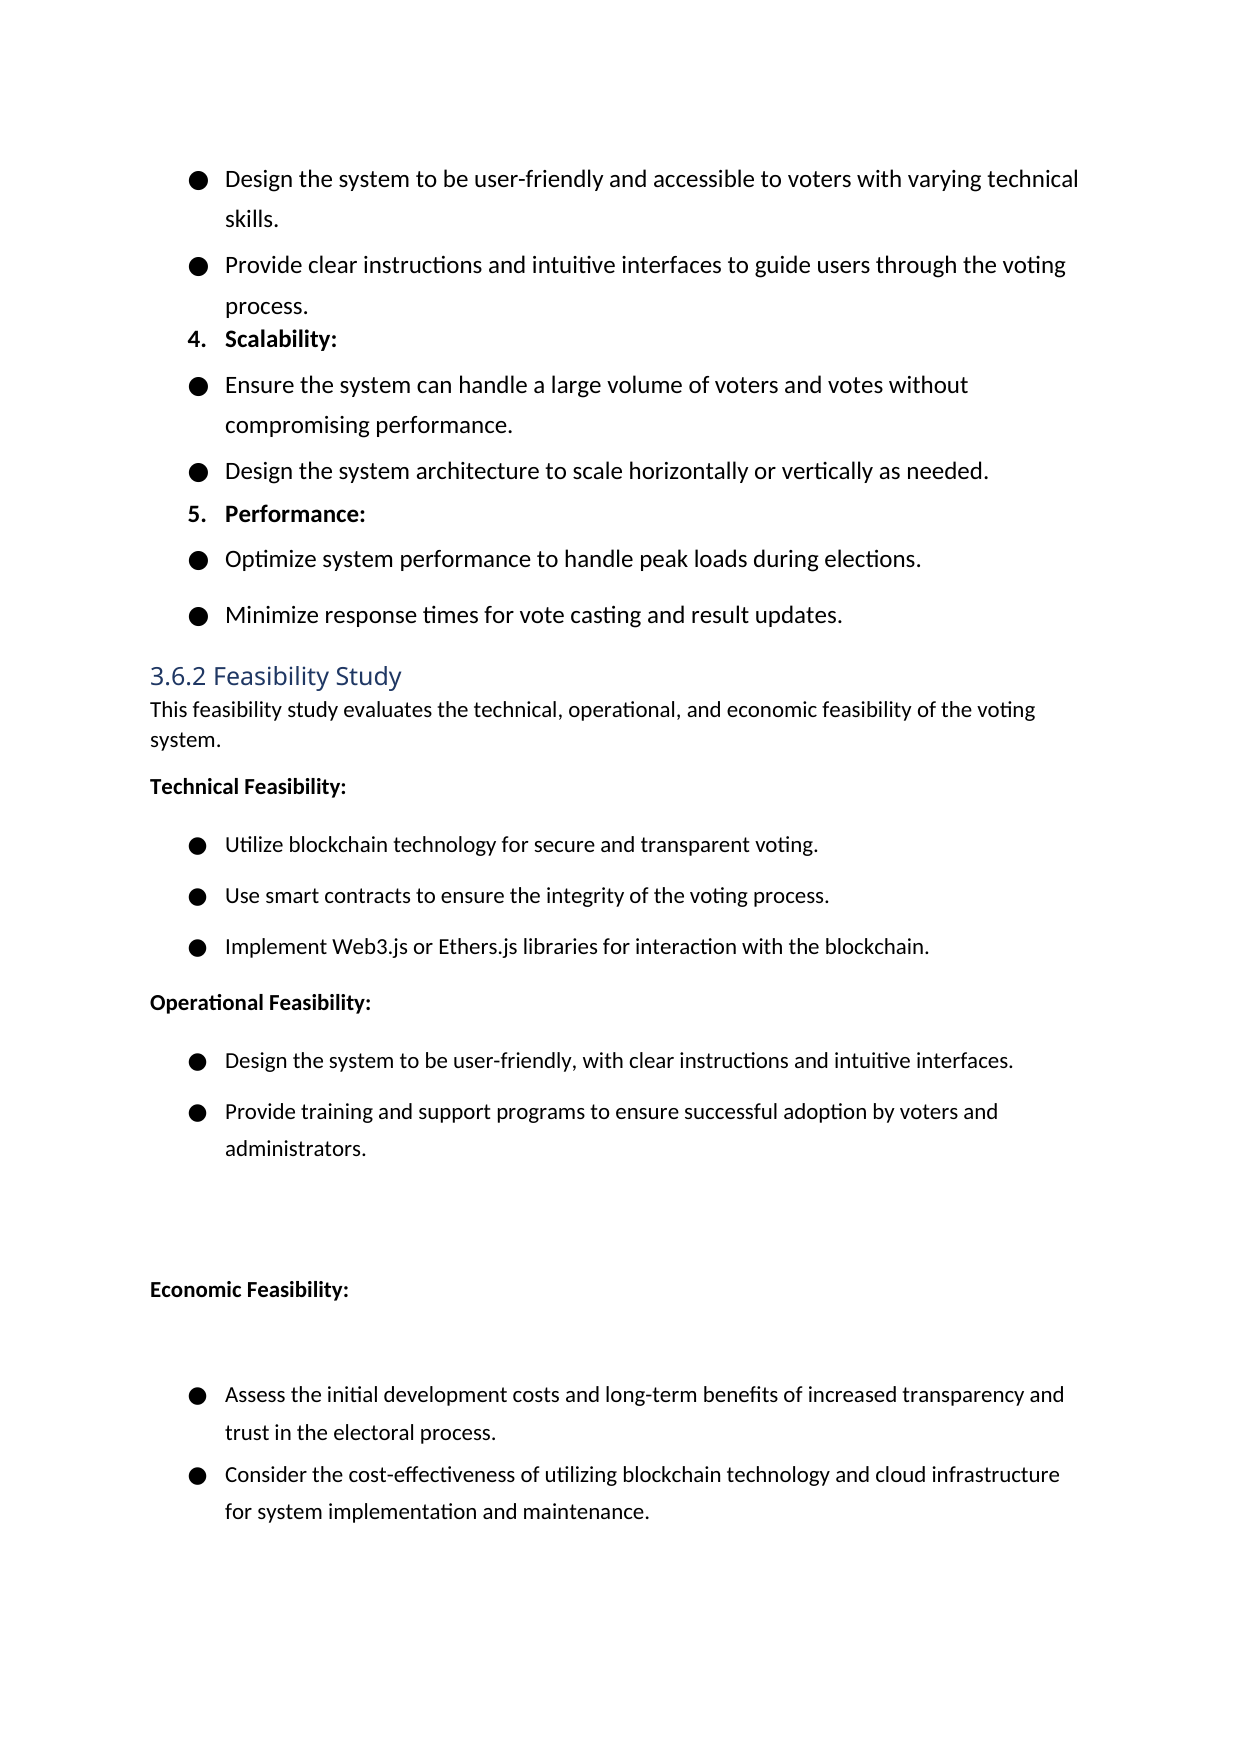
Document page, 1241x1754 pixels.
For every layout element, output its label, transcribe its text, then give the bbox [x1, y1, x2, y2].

subtitle 3.6.2 Feasibility Study [150, 658, 1090, 692]
list Use smart contracts to ensure the integrity of the voting process. [187, 869, 1090, 917]
text This feasibility study evaluates the technical, operational, and economic feasibility of the voting system. [150, 695, 1090, 753]
list Ensure the system can handle a large volume of voters and votes without compromising performance. [187, 356, 1090, 440]
list Performance: [187, 498, 1090, 528]
list Minimize response times for vote casting and result updates. [187, 586, 1090, 637]
list Design the system to be user-friendly and accessible to voters with varying technical skills. [187, 150, 1090, 234]
list Assess the initial development costs and long-term benefits of increased transparency and trust in the electoral process. [187, 1369, 1090, 1446]
list Utilize blockchain technology for secure and transparent voting. [187, 819, 1090, 866]
text Operational Feasibility: [150, 988, 1090, 1016]
list Consider the cost-effectiveness of utilizing blockchain technology and cloud infrastructure for system implementation and maintenance. [187, 1448, 1090, 1525]
list Implement Web3.js or Ethers.js libraries for interaction with the blockchain. [187, 920, 1090, 967]
list Design the system architecture to scale horizontally or vertically as needed. [187, 443, 1090, 494]
list Scalability: [187, 323, 1090, 354]
list Design the system to be user-friendly, with clear instructions and intuitive interfaces. [187, 1034, 1090, 1082]
text Technical Feasibility: [150, 772, 1090, 800]
text Economic Feasibility: [150, 1275, 1090, 1303]
list Provide clear instructions and intuitive interfaces to guide users through the voting process. [187, 237, 1090, 321]
list Provide training and support programs to ensure successful adoption by voters and administrators. [187, 1085, 1090, 1162]
list Optimize system performance to handle peak loads during elections. [187, 531, 1090, 582]
